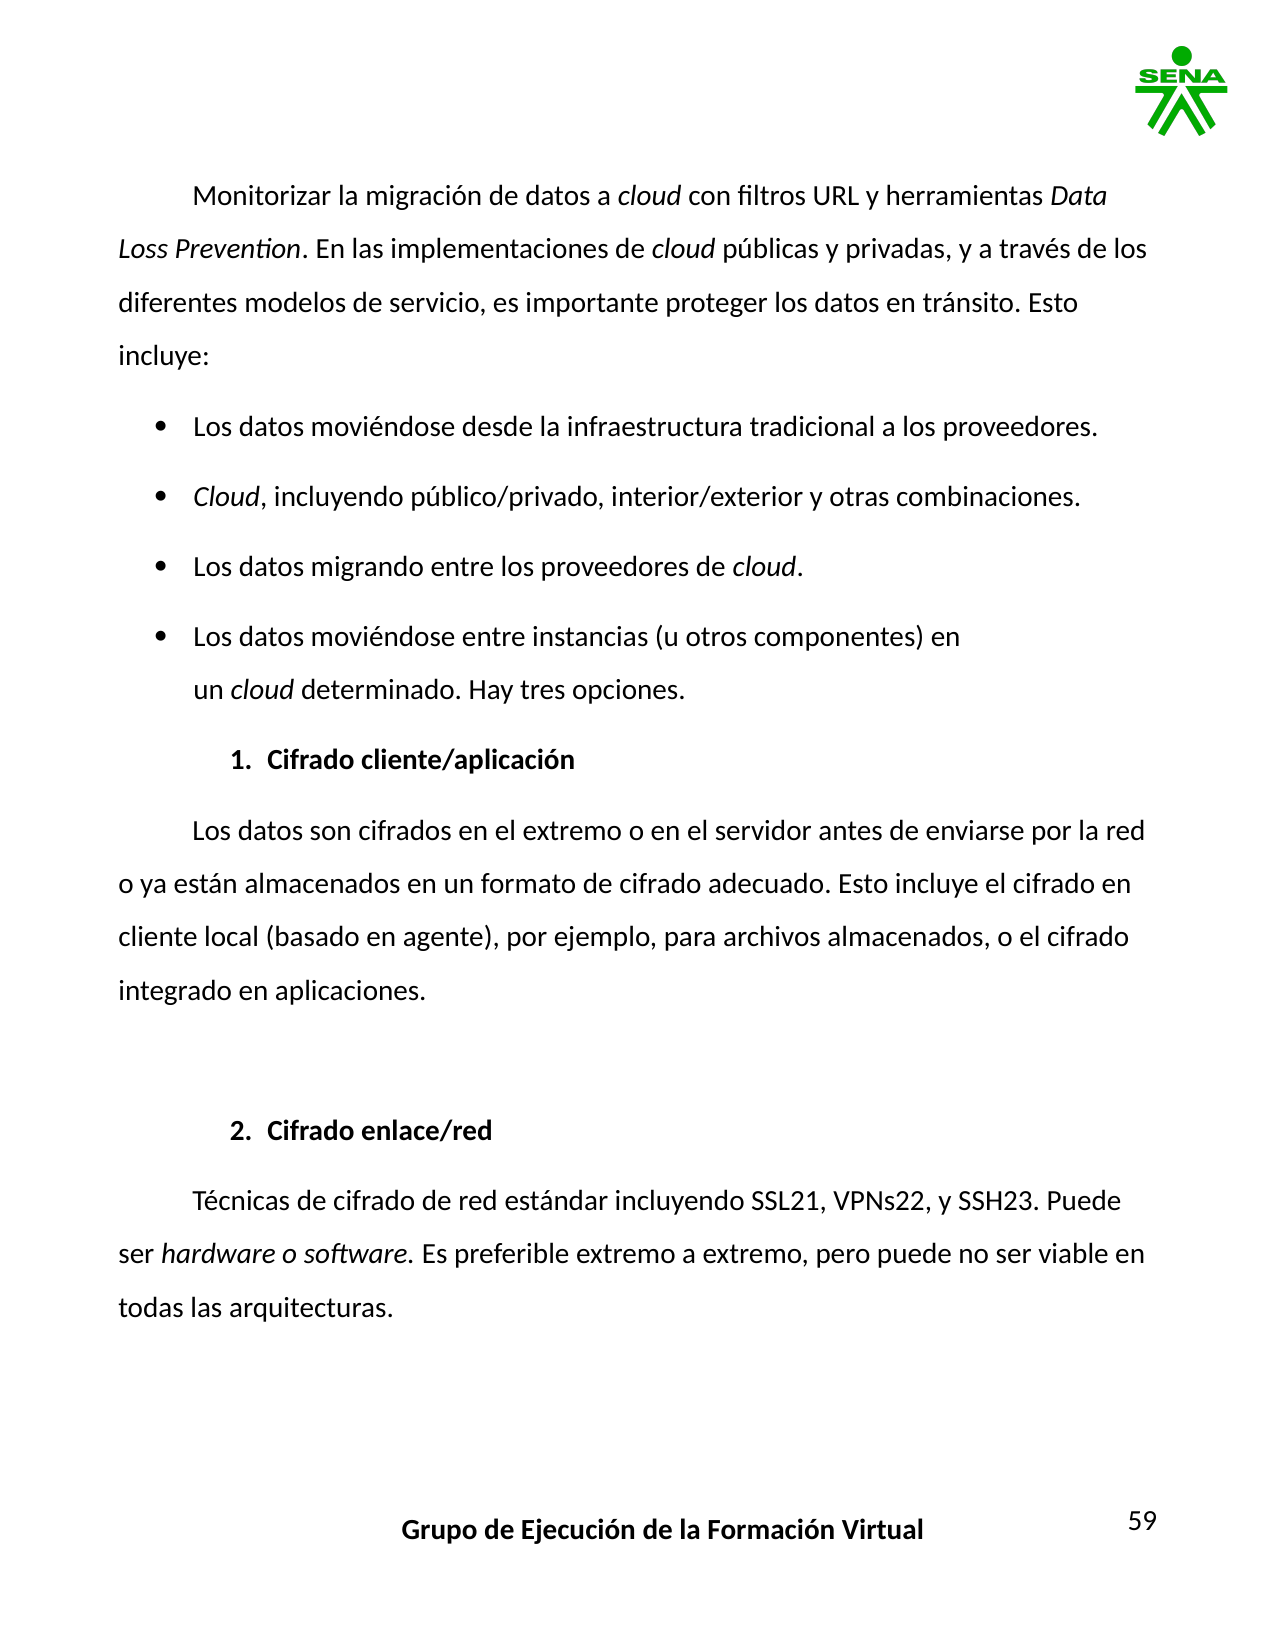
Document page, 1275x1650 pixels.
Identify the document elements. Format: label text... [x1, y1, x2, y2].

list Los datos moviéndose desde la infraestructura tradicional a los proveedores. [156, 408, 1157, 443]
list Cifrado enlace/red [229, 1112, 1157, 1148]
list Cifrado cliente/aplicación [229, 741, 1157, 777]
text Técnicas de cifrado de red estándar incluyendo SSL21, VPNs22, y SSH23. Puede ser hardware o software. Es preferible extremo a extremo, pero puede no ser viable en todas las arquitecturas. [118, 1182, 1157, 1325]
list Cloud, incluyendo público/privado, interior/exterior y otras combinaciones. [156, 478, 1157, 513]
list Los datos moviéndose entre instancias (u otros componentes) en un cloud determinado. Hay tres opciones. [156, 618, 1157, 707]
picture [1135, 46, 1228, 136]
text Monitorizar la migración de datos a cloud con filtros URL y herramientas Data Loss Prevention. En las implementaciones de cloud públicas y privadas, y a través de los diferentes modelos de servicio, es importante proteger los datos en tránsito. Esto incluye: [118, 177, 1157, 373]
text Los datos son cifrados en el extremo o en el servidor antes de enviarse por la red o ya están almacenados en un formato de cifrado adecuado. Esto incluye el cifrado en cliente local (basado en agente), por ejemplo, para archivos almacenados, o el cifrado integrado en aplicaciones. [118, 812, 1157, 1007]
list Los datos migrando entre los proveedores de cloud. [156, 548, 1157, 583]
